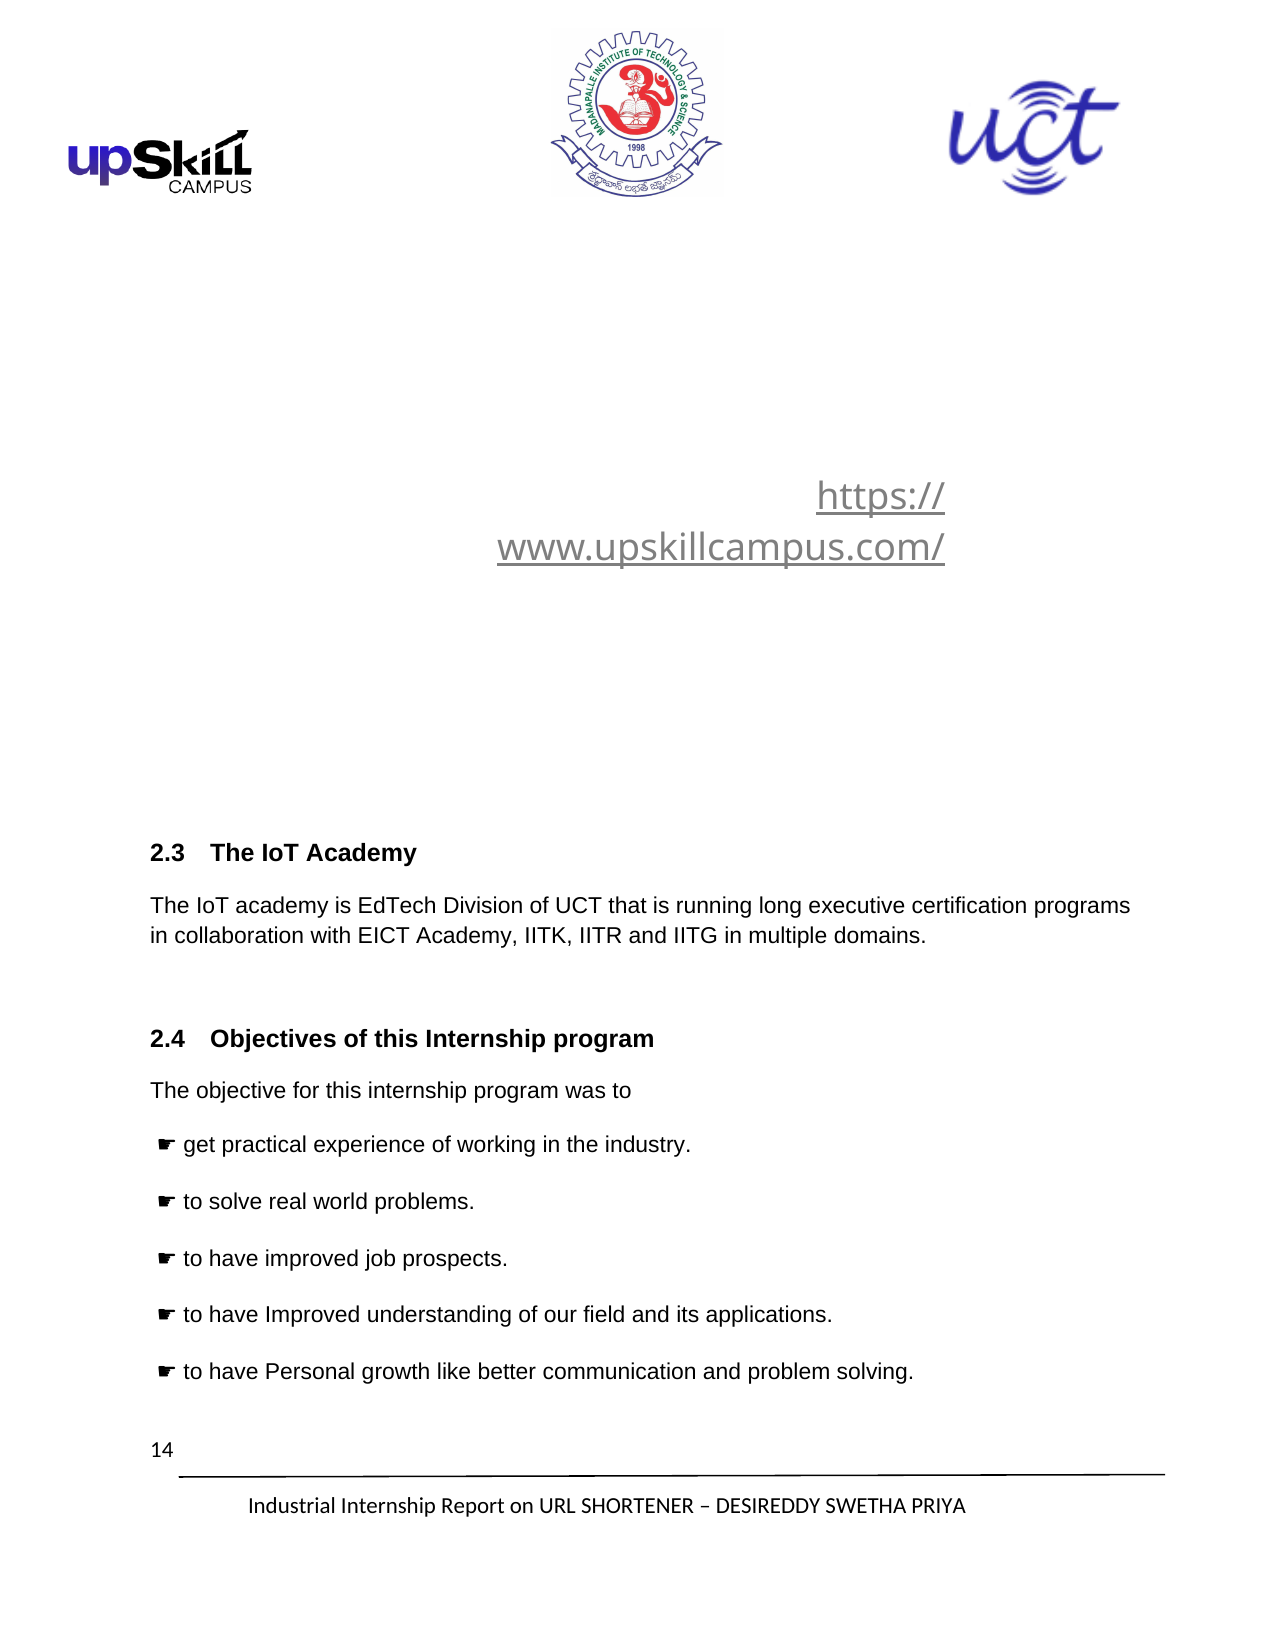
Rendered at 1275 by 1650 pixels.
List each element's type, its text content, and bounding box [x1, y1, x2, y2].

picture [37, 117, 283, 197]
picture [946, 71, 1125, 197]
text ☛ to have Improved understanding of our field and its applications. [150, 1298, 1134, 1329]
text ☛ to solve real world problems. [150, 1185, 1134, 1216]
text ☛ to have Personal growth like better communication and problem solving. [150, 1355, 1134, 1386]
text ☛ get practical experience of working in the industry. [150, 1128, 1134, 1159]
subtitle The IoT Academy [150, 842, 1134, 867]
text ☛ to have improved job prospects. [150, 1242, 1134, 1273]
text The objective for this internship program was to [150, 1077, 1134, 1103]
text The IoT academy is EdTech Division of UCT that is running long executive certification programs in collaboration with EICT Academy, IITK, IITR and IITG in multiple domains. [150, 892, 1134, 948]
subtitle Objectives of this Internship program [150, 1027, 1134, 1052]
